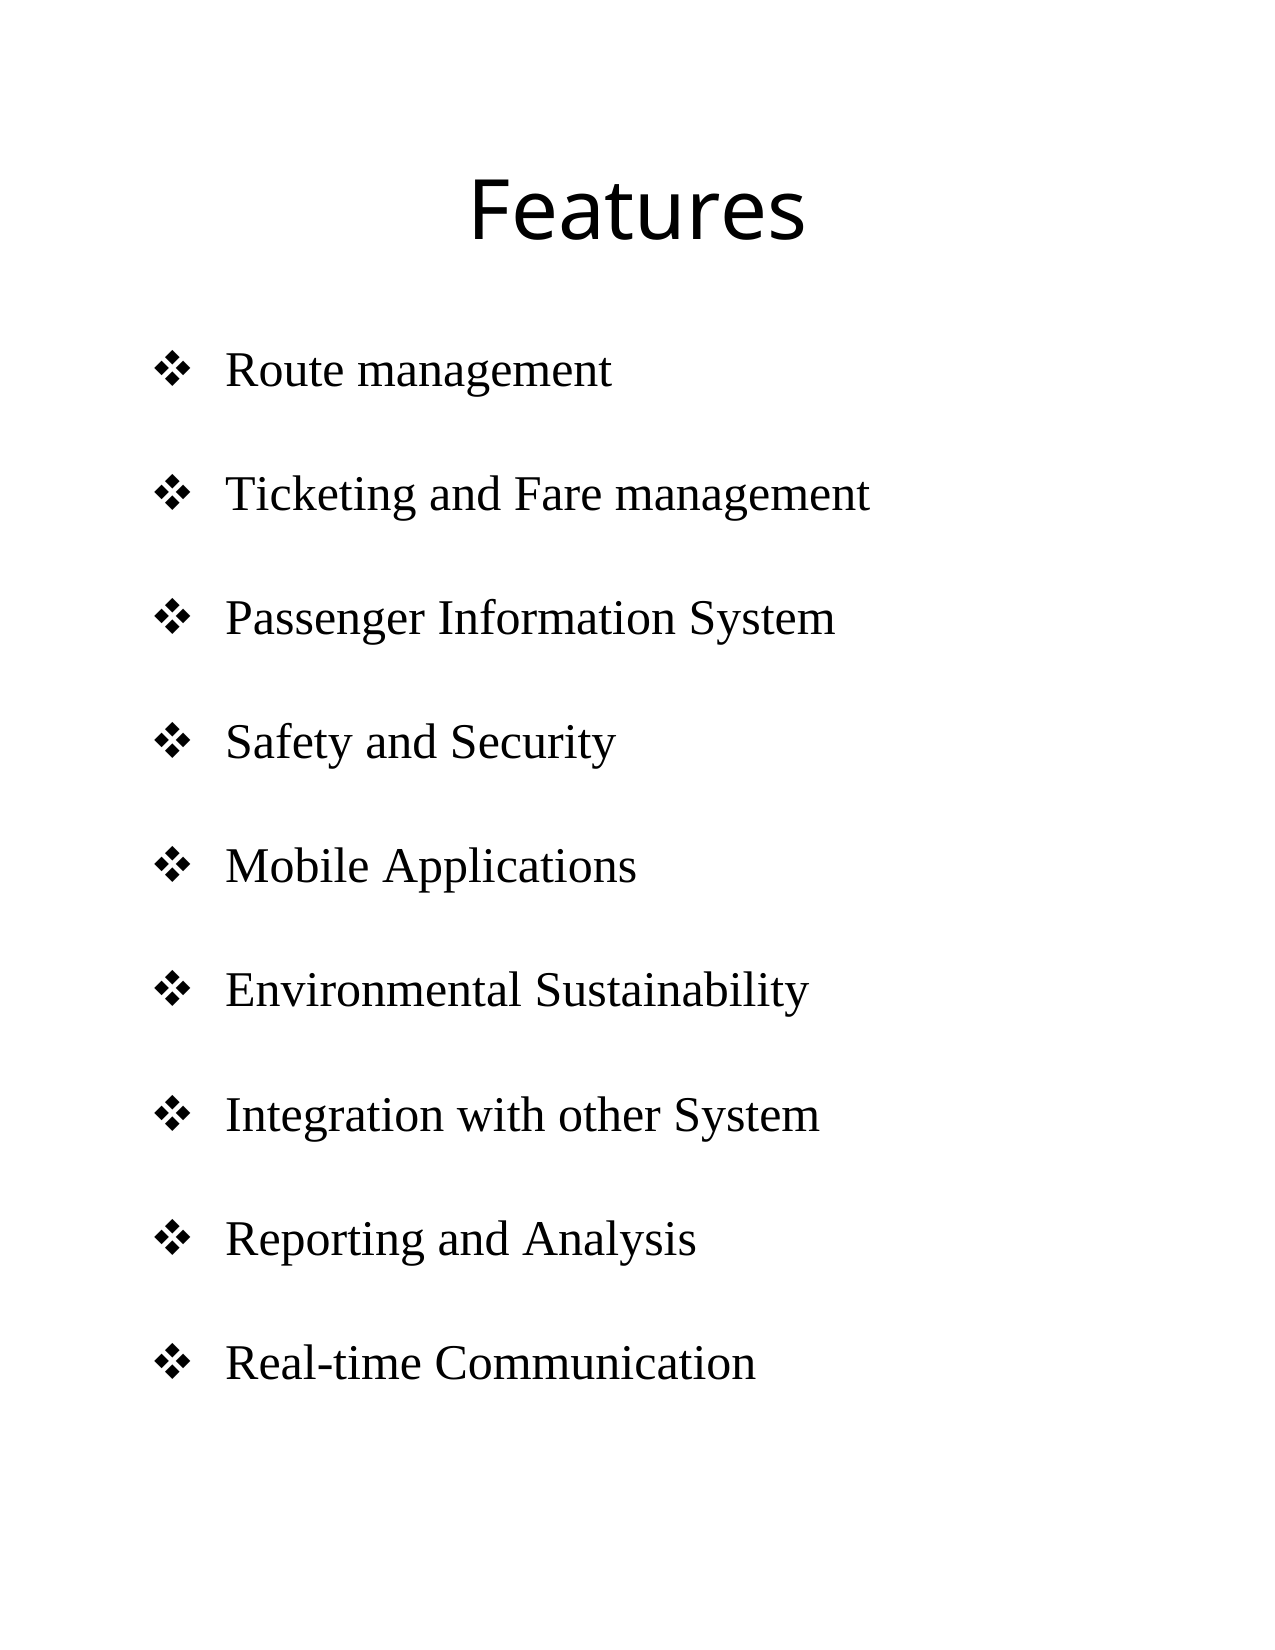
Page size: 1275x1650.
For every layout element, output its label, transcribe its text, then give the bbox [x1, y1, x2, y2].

list Safety and Security [150, 712, 1125, 769]
list Mobile Applications [150, 836, 1125, 893]
list Passenger Information System [150, 588, 1125, 645]
list Environmental Sustainability [150, 960, 1125, 1018]
list Real-time Communication [150, 1333, 1125, 1390]
text Features [150, 150, 1125, 263]
list Reporting and Analysis [150, 1208, 1125, 1266]
list Ticketing and Fare management [150, 463, 1125, 521]
list Integration with other System [150, 1084, 1125, 1142]
list Route management [150, 339, 1125, 397]
